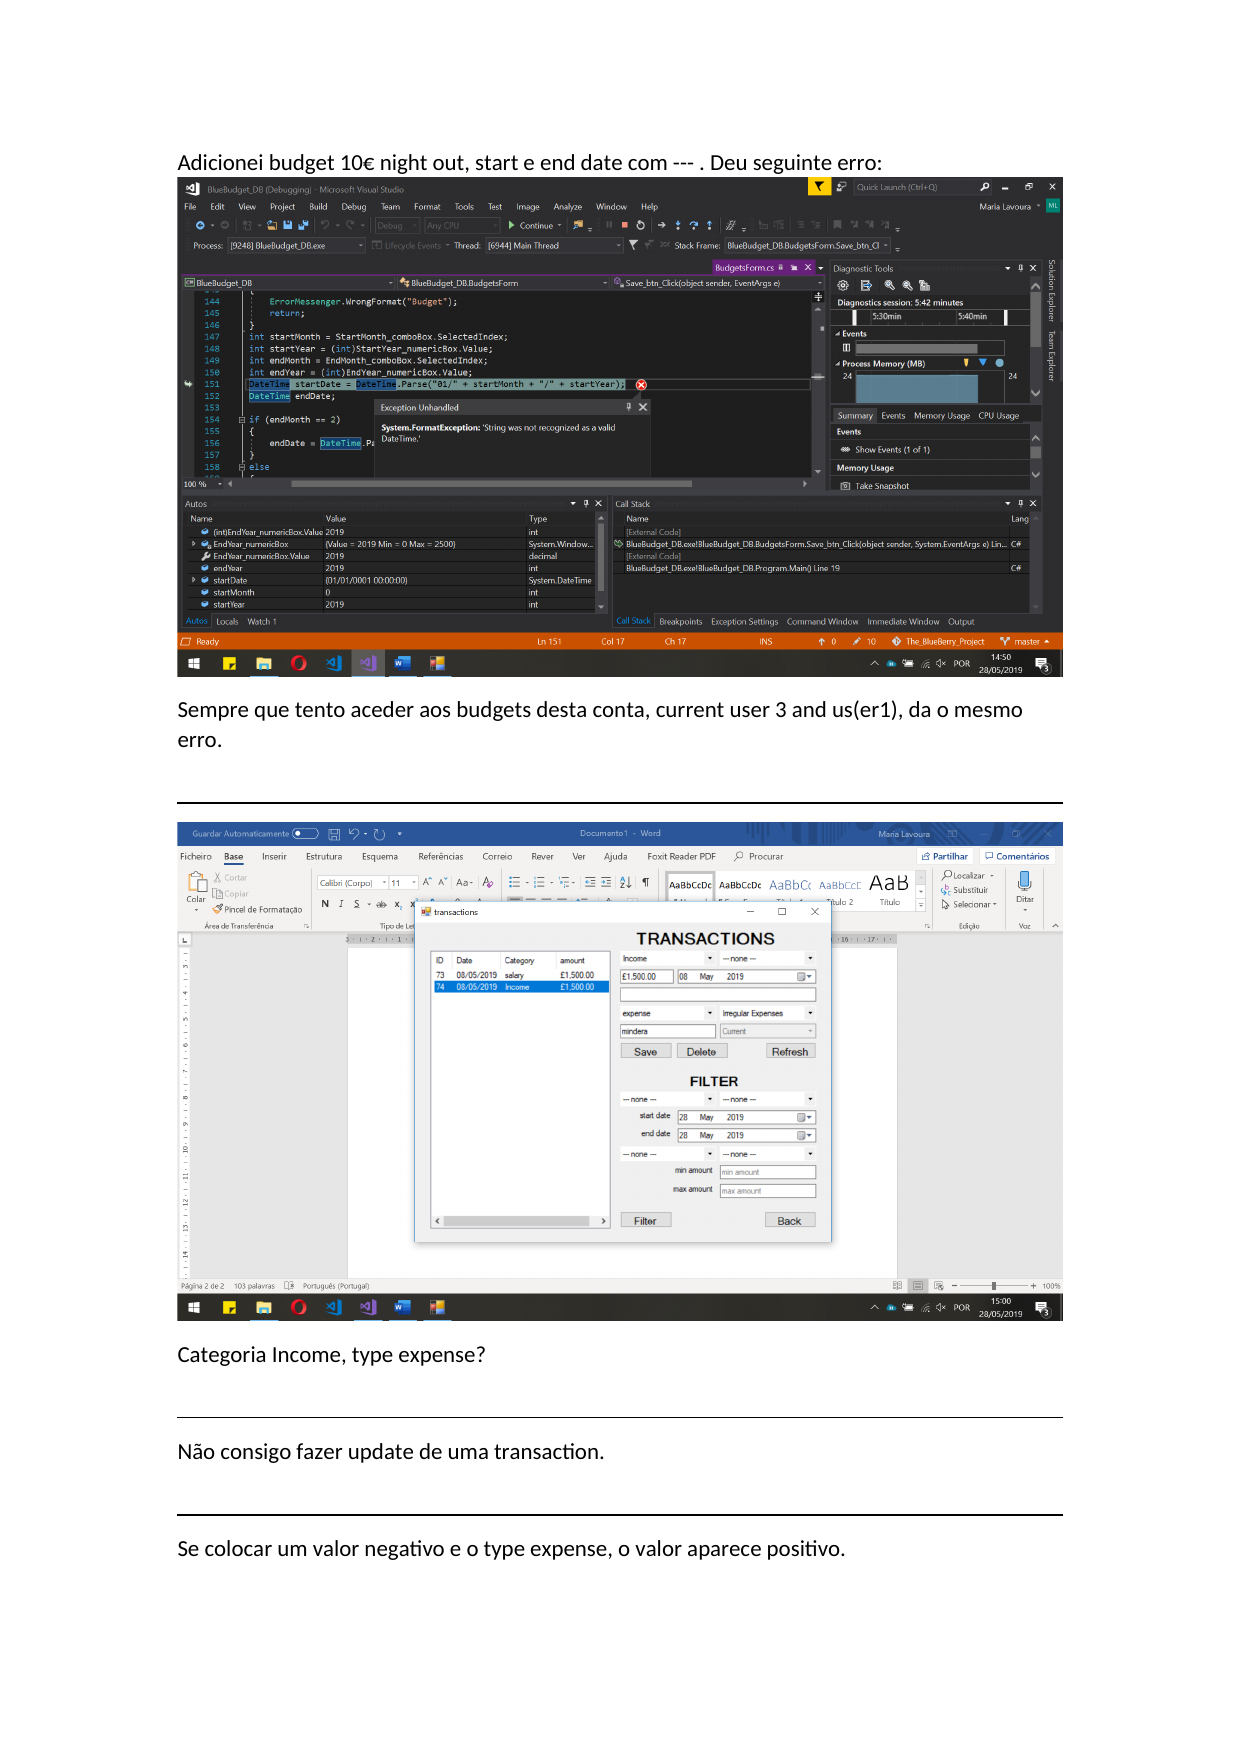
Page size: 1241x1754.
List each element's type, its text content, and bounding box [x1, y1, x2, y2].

picture [177, 177, 1063, 677]
text Categoria Income, type expense? [177, 1340, 1063, 1368]
text Não consigo fazer update de uma transaction. [177, 1437, 1063, 1465]
picture [177, 822, 1063, 1321]
text Adicionei budget 10€ night out, start e end date com --- . Deu seguinte erro: [177, 148, 1063, 177]
text Se colocar um valor negativo e o type expense, o valor aparece positivo. [177, 1534, 1063, 1563]
text Sempre que tento aceder aos budgets desta conta, current user 3 and us(er1), da o mesmo erro. [177, 695, 1063, 753]
